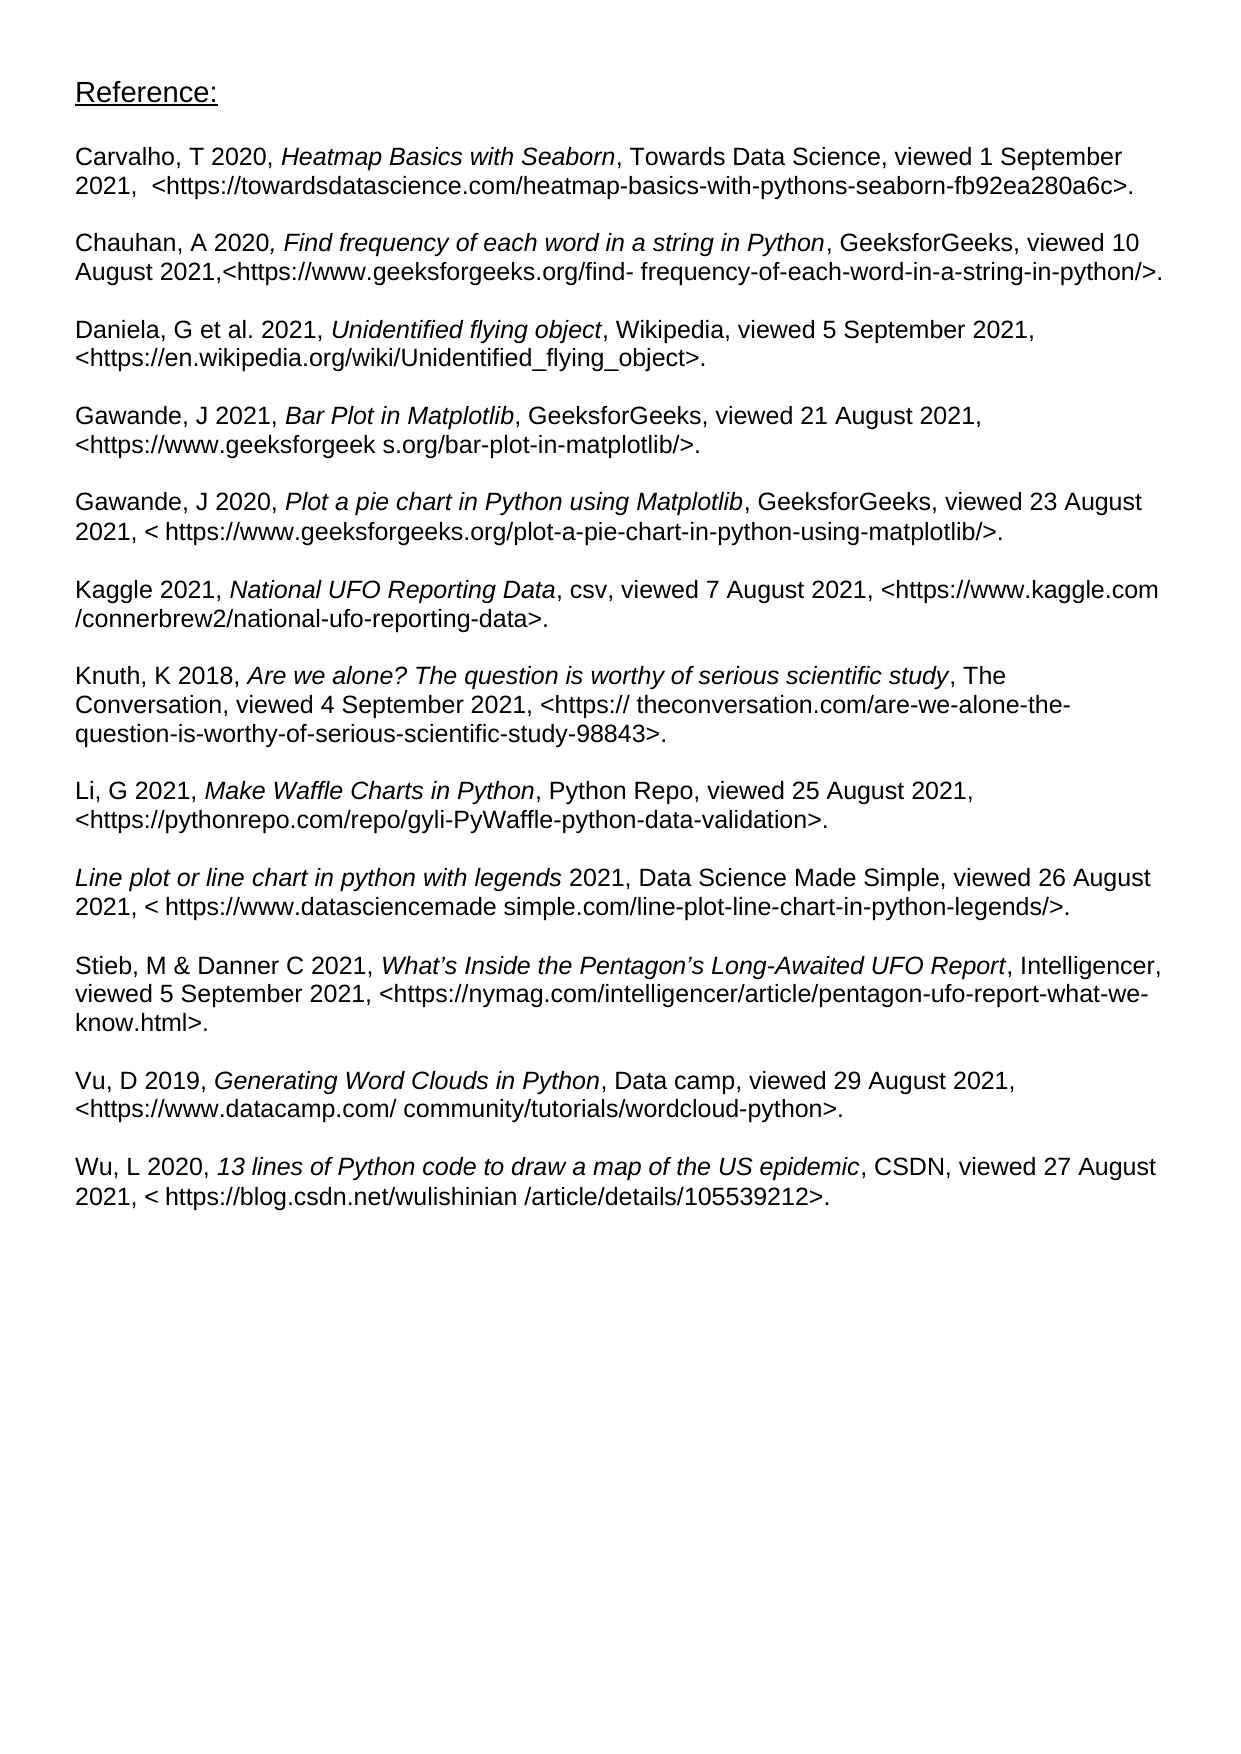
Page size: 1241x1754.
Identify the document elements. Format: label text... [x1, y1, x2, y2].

text Gawande, J 2020, Plot a pie chart in Python using Matplotlib, GeeksforGeeks, viewed 23 August 2021, < https://www.geeksforgeeks.org/plot-a-pie-chart-in-python-using-matplotlib/>. [75, 487, 1165, 546]
text Gawande, J 2021, Bar Plot in Matplotlib, GeeksforGeeks, viewed 21 August 2021, <https://www.geeksforgeek s.org/bar-plot-in-matplotlib/>. [75, 401, 1165, 458]
text Reference: [75, 75, 1165, 108]
text Stieb, M & Danner C 2021, What’s Inside the Pentagon’s Long-Awaited UFO Report, Intelligencer, viewed 5 September 2021, <https://nymag.com/intelligencer/article/pentagon-ufo-report-what-we-know.html>. [75, 951, 1165, 1037]
text Line plot or line chart in python with legends 2021, Data Science Made Simple, viewed 26 August 2021, < https://www.datasciencemade simple.com/line-plot-line-chart-in-python-legends/>. [75, 863, 1165, 922]
text Wu, L 2020, 13 lines of Python code to draw a map of the US epidemic, CSDN, viewed 27 August 2021, < https://blog.csdn.net/wulishinian /article/details/105539212>. [75, 1152, 1165, 1211]
text Knuth, K 2018, Are we alone? The question is worthy of serious scientific study, The Conversation, viewed 4 September 2021, <https:// theconversation.com/are-we-alone-the-question-is-worthy-of-serious-scientific-study-98843>. [75, 661, 1165, 748]
text Kaggle 2021, National UFO Reporting Data, csv, viewed 7 August 2021, <https://www.kaggle.com /connerbrew2/national-ufo-reporting-data>. [75, 575, 1165, 633]
text Chauhan, A 2020, Find frequency of each word in a string in Python, GeeksforGeeks, viewed 10 August 2021,<https://www.geeksforgeeks.org/find- frequency-of-each-word-in-a-string-in-python/>. [75, 228, 1165, 286]
text Daniela, G et al. 2021, Unidentified flying object, Wikipedia, viewed 5 September 2021, <https://en.wikipedia.org/wiki/Unidentified_flying_object>. [75, 314, 1165, 372]
text Li, G 2021, Make Waffle Charts in Python, Python Repo, viewed 25 August 2021, <https://pythonrepo.com/repo/gyli-PyWaffle-python-data-validation>. [75, 776, 1165, 834]
text Vu, D 2019, Generating Word Clouds in Python, Data camp, viewed 29 August 2021, <https://www.datacamp.com/ community/tutorials/wordcloud-python>. [75, 1066, 1165, 1123]
text Carvalho, T 2020, Heatmap Basics with Seaborn, Towards Data Science, viewed 1 September 2021, <https://towardsdatascience.com/heatmap-basics-with-pythons-seaborn-fb92ea280a6c>. [75, 142, 1165, 199]
